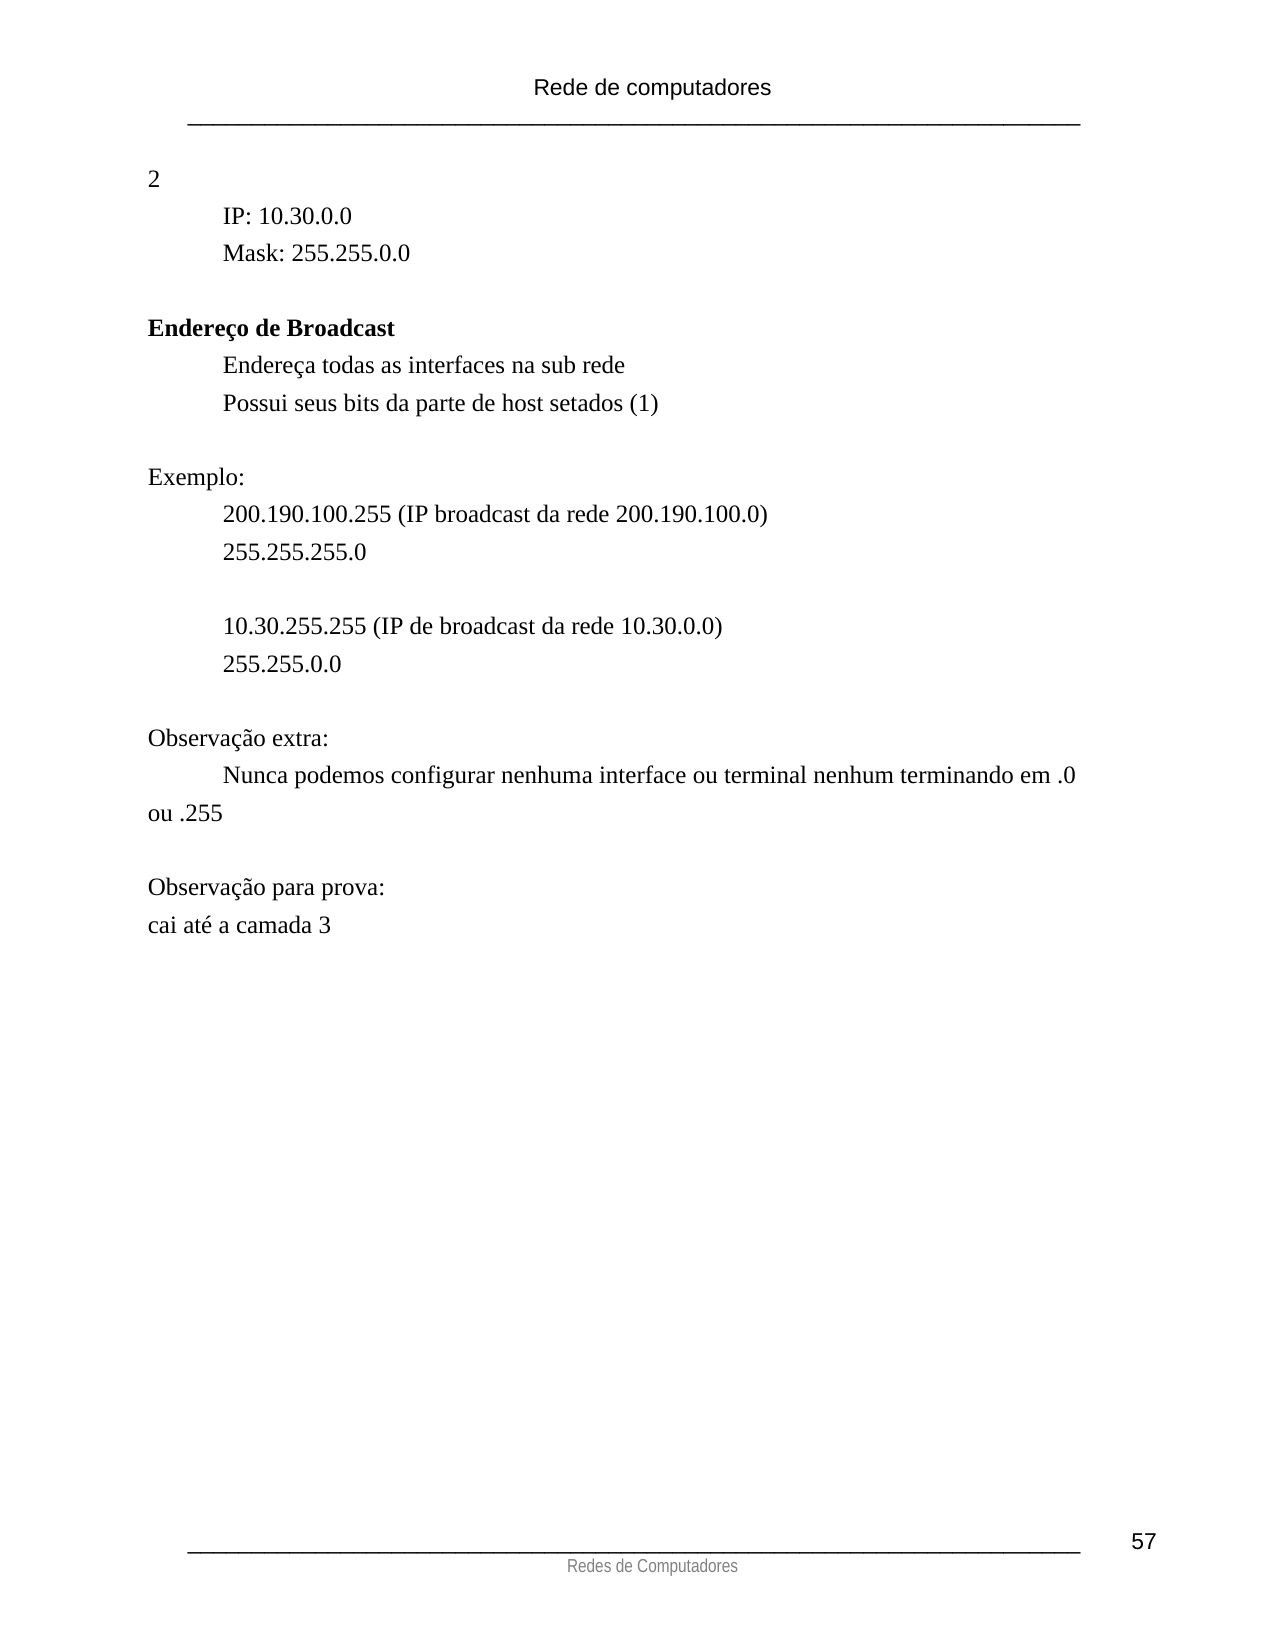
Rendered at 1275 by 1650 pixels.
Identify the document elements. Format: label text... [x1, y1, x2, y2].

text Observação para prova: [148, 872, 1157, 901]
text 2 [148, 164, 1157, 193]
text 255.255.255.0 [148, 537, 1157, 566]
text 255.255.0.0 [148, 649, 1157, 677]
text IP: 10.30.0.0 [148, 201, 1157, 230]
text Mask: 255.255.0.0 [148, 238, 1157, 267]
text Possui seus bits da parte de host setados (1) [148, 388, 1157, 416]
text 200.190.100.255 (IP broadcast da rede 200.190.100.0) [148, 499, 1157, 528]
text cai até a camada 3 [148, 910, 1157, 938]
text Observação extra: [148, 723, 1157, 752]
text 10.30.255.255 (IP de broadcast da rede 10.30.0.0) [148, 611, 1157, 640]
text Endereça todas as interfaces na sub rede [148, 350, 1157, 379]
text Exemplo: [148, 462, 1157, 491]
text Nunca podemos configurar nenhuma interface ou terminal nenhum terminando em .0 ou .255 [148, 761, 1157, 827]
text Endereço de Broadcast [148, 313, 1157, 342]
